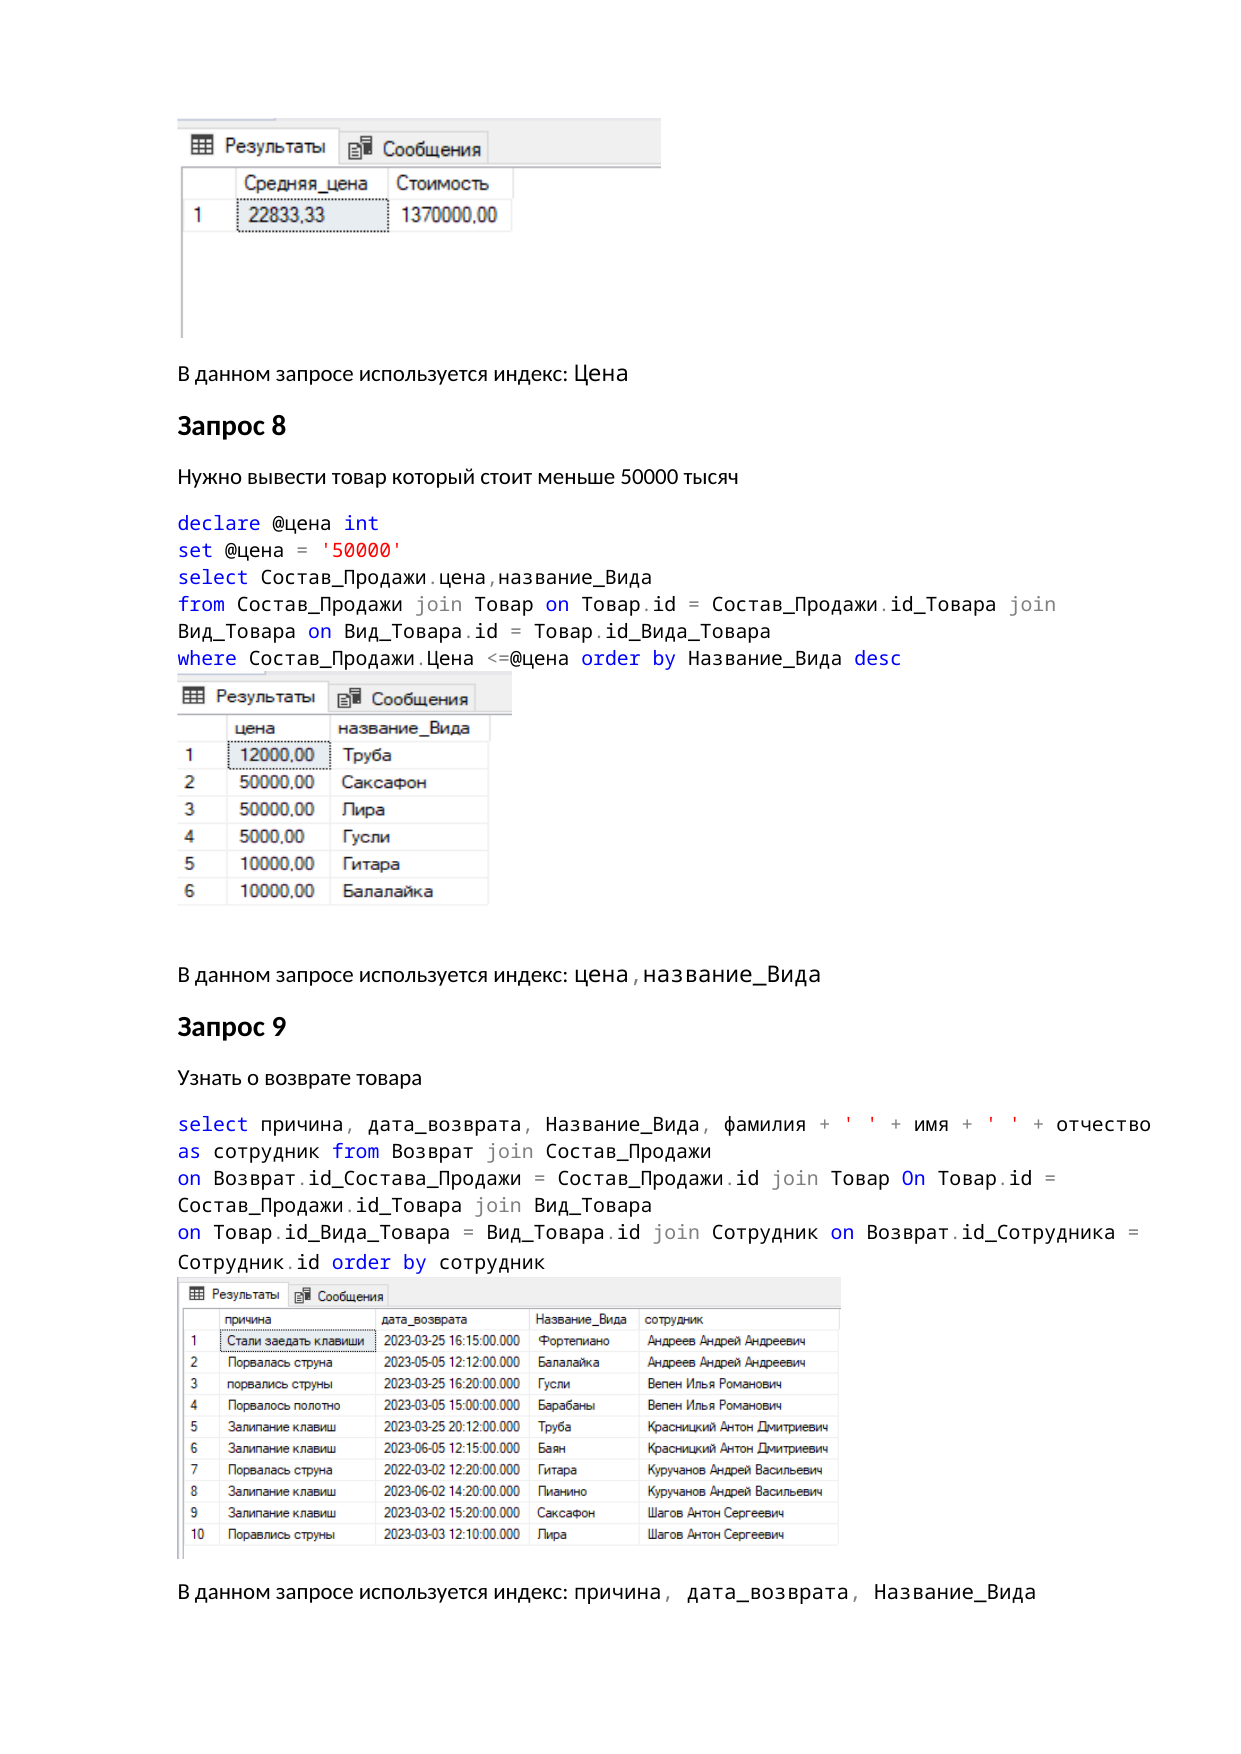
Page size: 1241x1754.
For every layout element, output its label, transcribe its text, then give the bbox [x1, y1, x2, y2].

text Запрос 9 [177, 1008, 1152, 1044]
picture [177, 118, 661, 338]
text where Состав_Продажи.Цена <=@цена order by Название_Вида desc [177, 644, 1152, 671]
text declare @цена int [177, 509, 1152, 536]
text select причина, дата_возврата, Название_Вида, фамилия + ' ' + имя + ' ' + отчество as сотрудник from Возврат join Состав_Продажи [177, 1110, 1152, 1164]
text Нужно вывести товар который стоит меньше 50000 тысяч [177, 462, 1152, 491]
picture [177, 671, 512, 939]
text on Возврат.id_Состава_Продажи = Состав_Продажи.id join Товар On Товар.id = Состав_Продажи.id_Товара join Вид_Товара [177, 1164, 1152, 1218]
text Запрос 8 [177, 407, 1152, 443]
text Узнать о возврате товара [177, 1063, 1152, 1091]
text from Состав_Продажи join Товар on Товар.id = Состав_Продажи.id_Товара join Вид_Товара on Вид_Товара.id = Товар.id_Вида_Товара [177, 590, 1152, 644]
text select Состав_Продажи.цена,название_Вида [177, 563, 1152, 590]
text В данном запросе используется индекс: цена,название_Вида [177, 958, 1152, 989]
text В данном запросе используется индекс: причина, дата_возврата, Название_Вида [177, 1577, 1152, 1606]
text set @цена = '50000' [177, 536, 1152, 563]
text В данном запросе используется индекс: Цена [177, 357, 1152, 388]
picture [177, 1277, 841, 1559]
